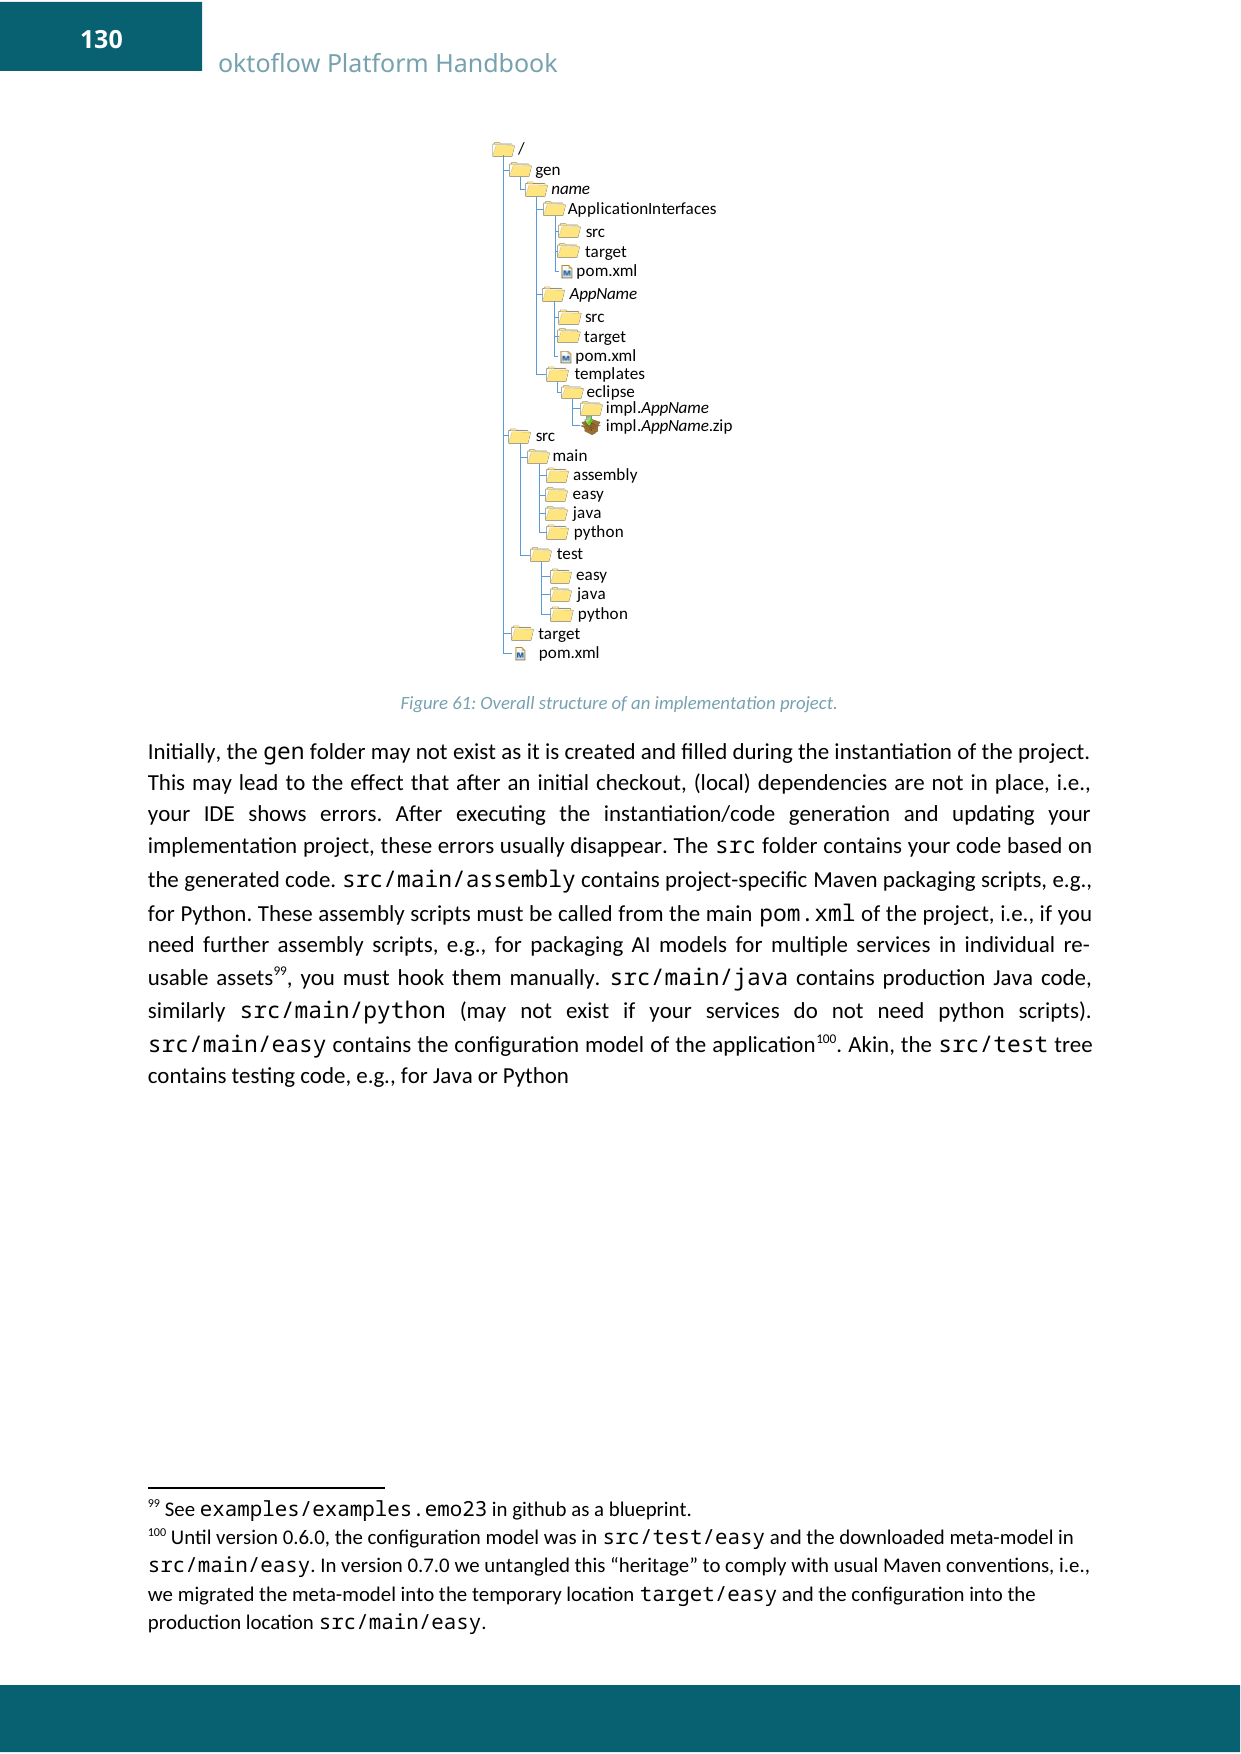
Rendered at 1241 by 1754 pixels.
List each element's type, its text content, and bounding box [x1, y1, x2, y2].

text Initially, the gen folder may not exist as it is created and filled during the instantiation of the project. This may lead to the effect that after an initial checkout, (local) dependencies are not in place, i.e., your IDE shows errors. After executing the instantiation/code generation and updating your implementation project, these errors usually disappear. The src folder contains your code based on the generated code. src/main/assembly contains project-specific Maven packaging scripts, e.g., for Python. These assembly scripts must be called from the main pom.xml of the project, i.e., if you need further assembly scripts, e.g., for packaging AI models for multiple services in individual re-usable assets, you must hook them manually. src/main/java contains production Java code, similarly src/main/python (may not exist if your services do not need python scripts). src/main/easy contains the configuration model of the application. Akin, the src/test tree contains testing code, e.g., for Java or Python [148, 735, 1093, 1089]
text Figure 61: Overall structure of an implementation project. [148, 691, 1093, 714]
